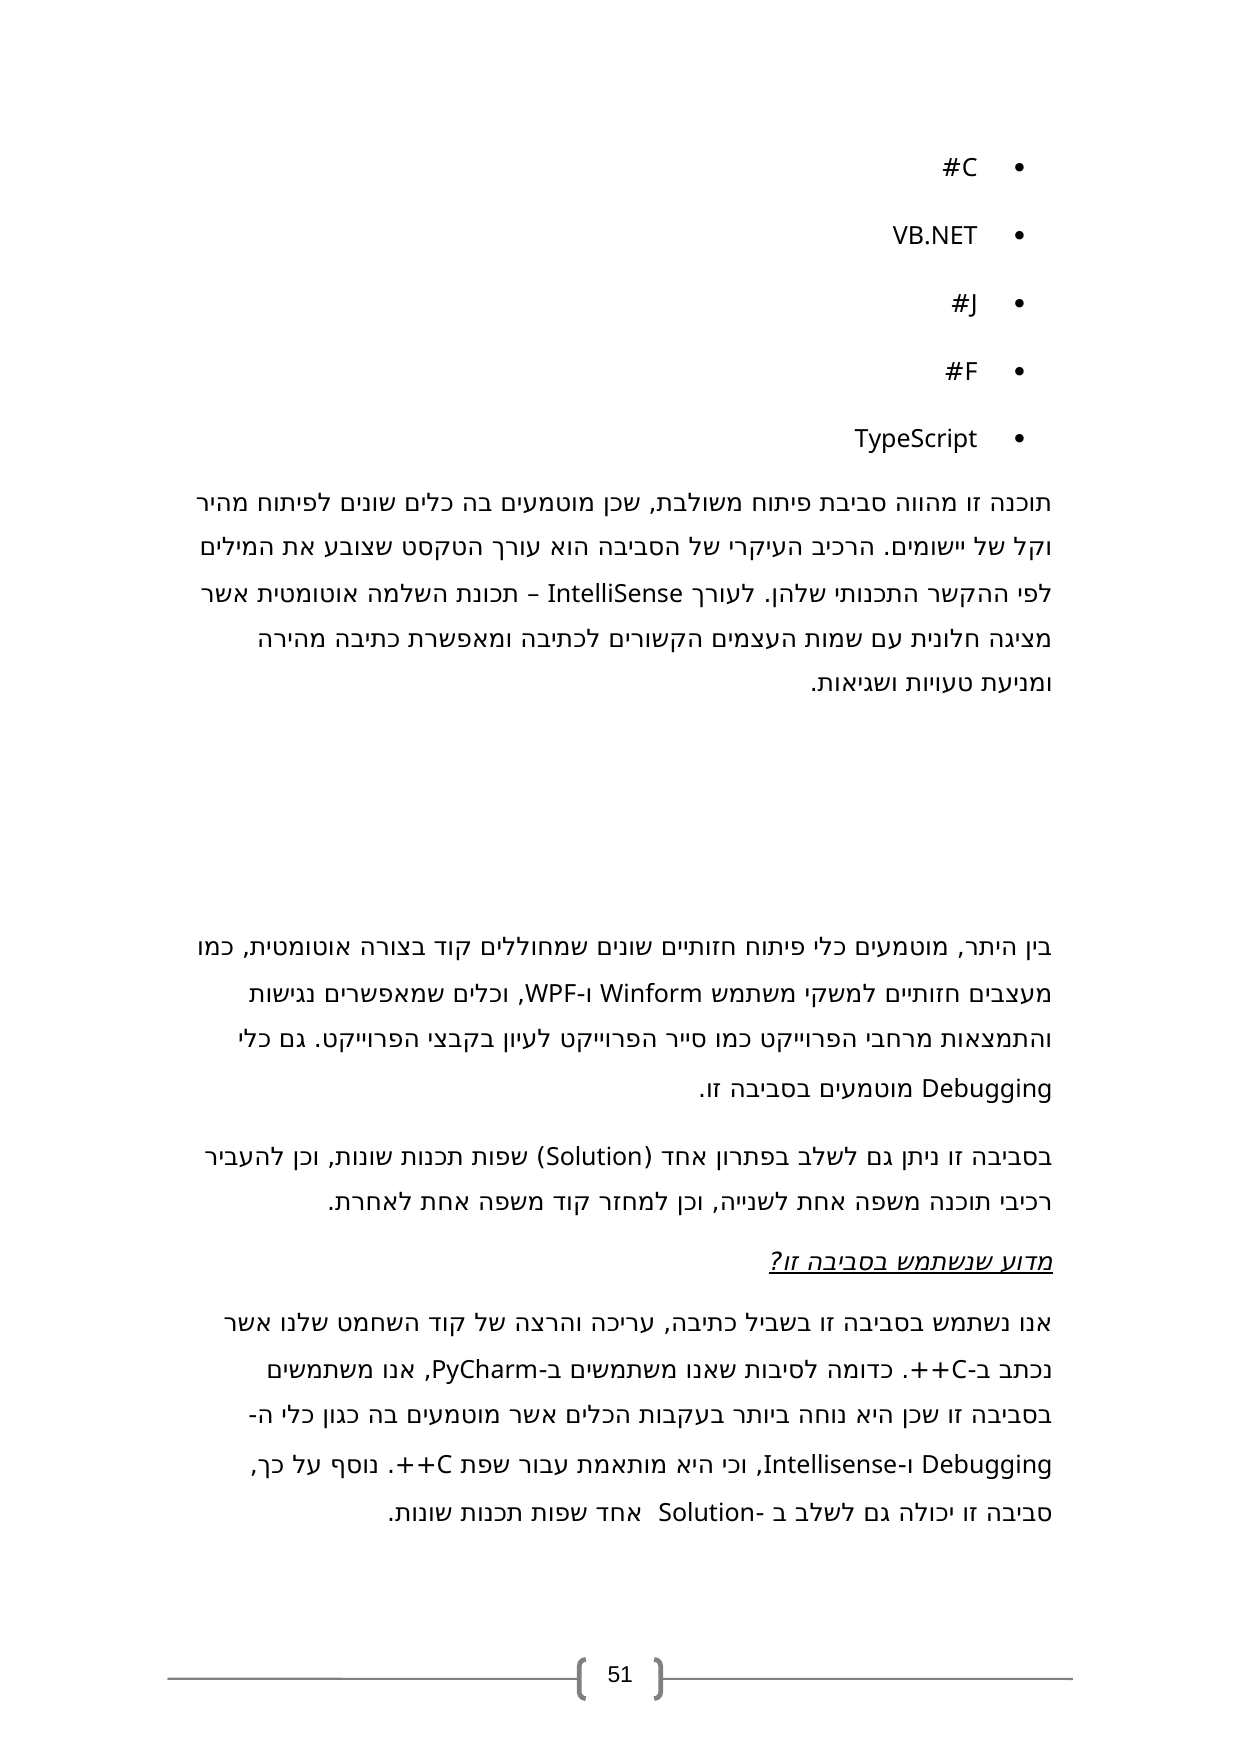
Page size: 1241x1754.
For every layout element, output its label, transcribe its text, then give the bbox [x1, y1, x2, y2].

list J# [187, 285, 1015, 319]
list TypeScript [187, 421, 1015, 455]
list C# [187, 150, 1015, 184]
list VB.NET [187, 218, 1015, 252]
list F# [187, 353, 1015, 387]
text בסביבה זו ניתן גם לשלב בפתרון אחד (Solution) שפות תכנות שונות, וכן להעביר רכיבי תוכנה משפה אחת לשנייה, וכן למחזר קוד משפה אחת לאחרת. [187, 1138, 1053, 1216]
text בין היתר, מוטמעים כלי פיתוח חזותיים שונים שמחוללים קוד בצורה אוטומטית, כמו מעצבים חזותיים למשקי משתמש Winform ו-WPF, וכלים שמאפשרים נגישות והתמצאות מרחבי הפרוייקט כמו סייר הפרוייקט לעיון בקבצי הפרוייקט. גם כלי Debugging מוטמעים בסביבה זו. [187, 932, 1053, 1104]
text אנו נשתמש בסביבה זו בשביל כתיבה, עריכה והרצה של קוד השחמט שלנו אשר נכתב ב-C++. כדומה לסיבות שאנו משתמשים ב-PyCharm, אנו משתמשים בסביבה זו שכן היא נוחה ביותר בעקבות הכלים אשר מוטמעים בה כגון כלי ה-Debugging ו-Intellisense, וכי היא מותאמת עבור שפת C++. נוסף על כך, סביבה זו יכולה גם לשלב ב -Solution אחד שפות תכנות שונות. [187, 1308, 1053, 1529]
text מדוע שנשתמש בסביבה זו? [187, 1247, 1053, 1276]
text תוכנה זו מהווה סביבת פיתוח משולבת, שכן מוטמעים בה כלים שונים לפיתוח מהיר וקל של יישומים. הרכיב העיקרי של הסביבה הוא עורך הטקסט שצובע את המילים לפי ההקשר התכנותי שלהן. לעורך IntelliSense – תכונת השלמה אוטומטית אשר מציגה חלונית עם שמות העצמים הקשורים לכתיבה ומאפשרת כתיבה מהירה ומניעת טעויות ושגיאות. [187, 488, 1053, 698]
